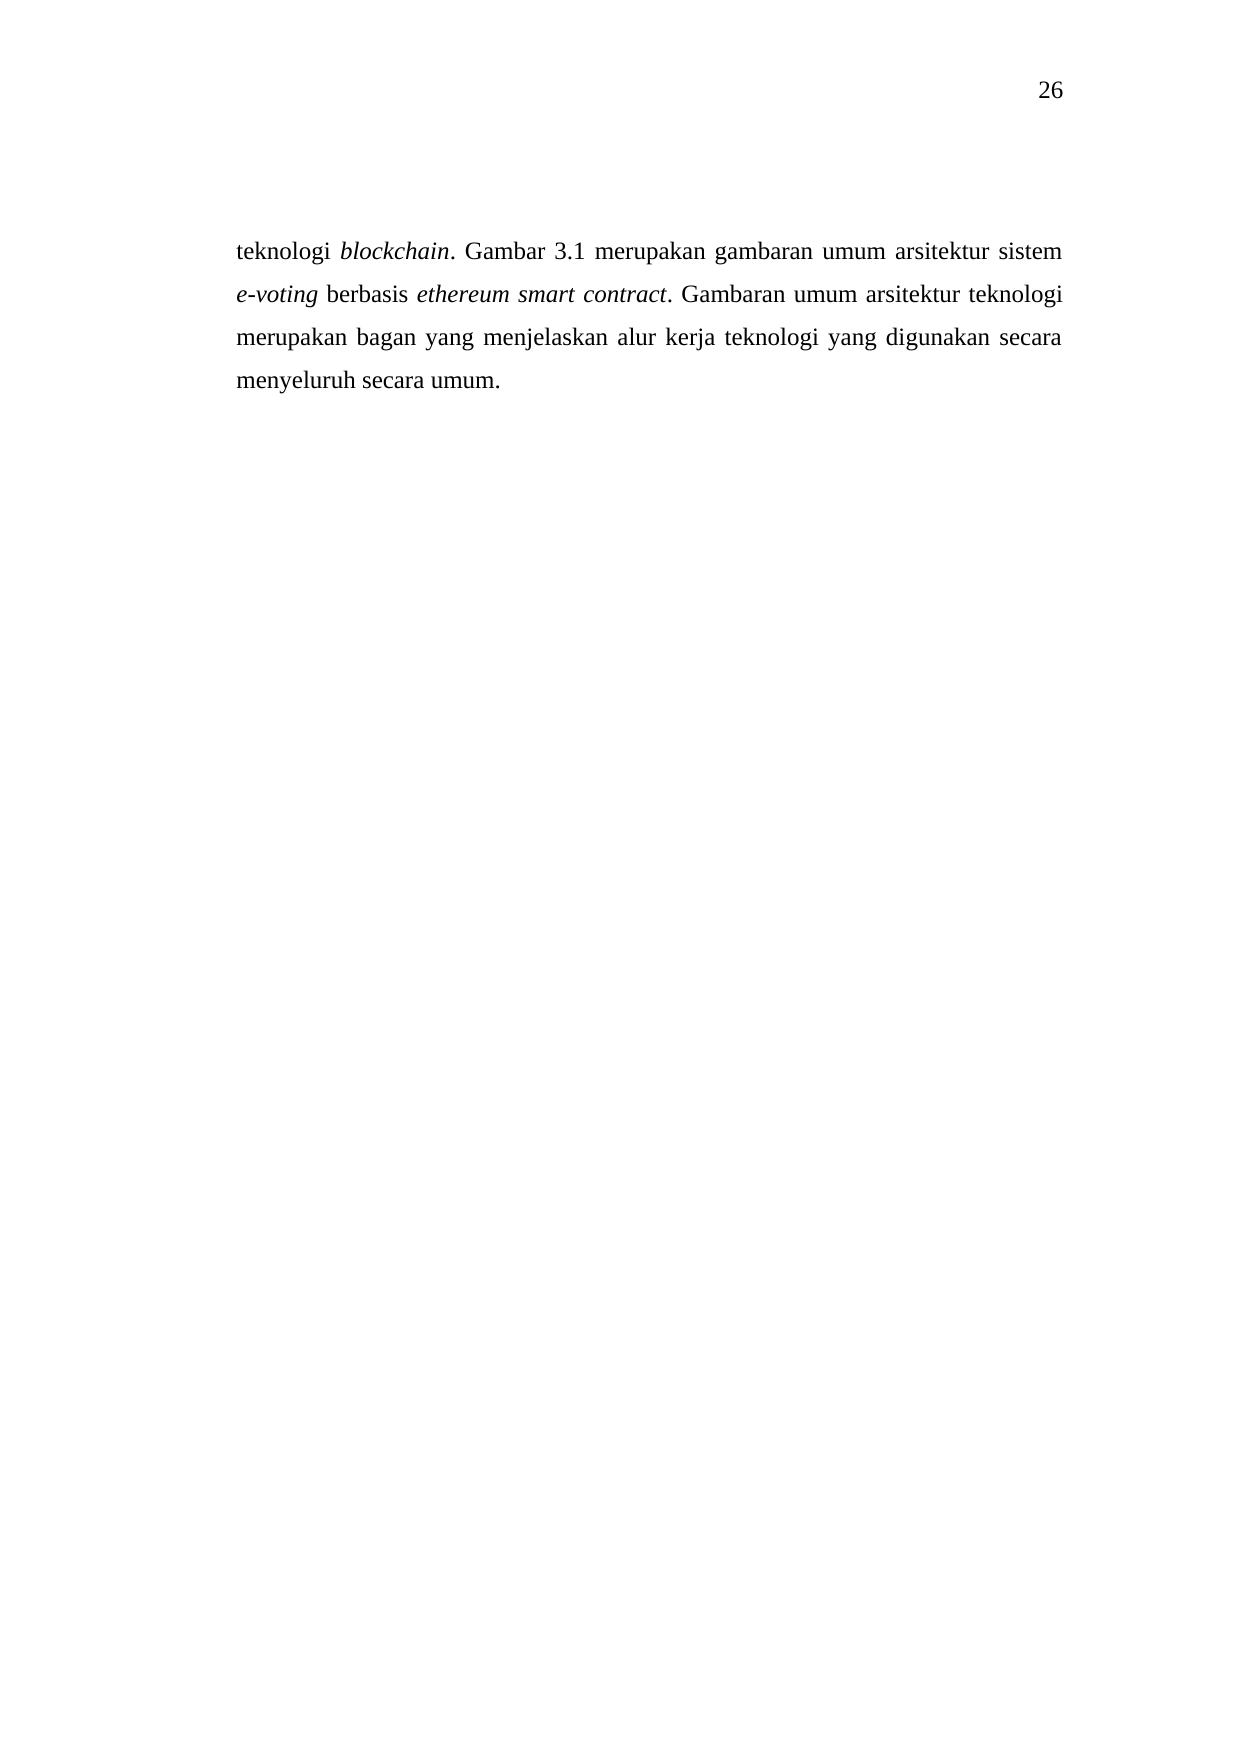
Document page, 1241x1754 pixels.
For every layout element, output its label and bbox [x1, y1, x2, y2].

text [236, 236, 1063, 394]
